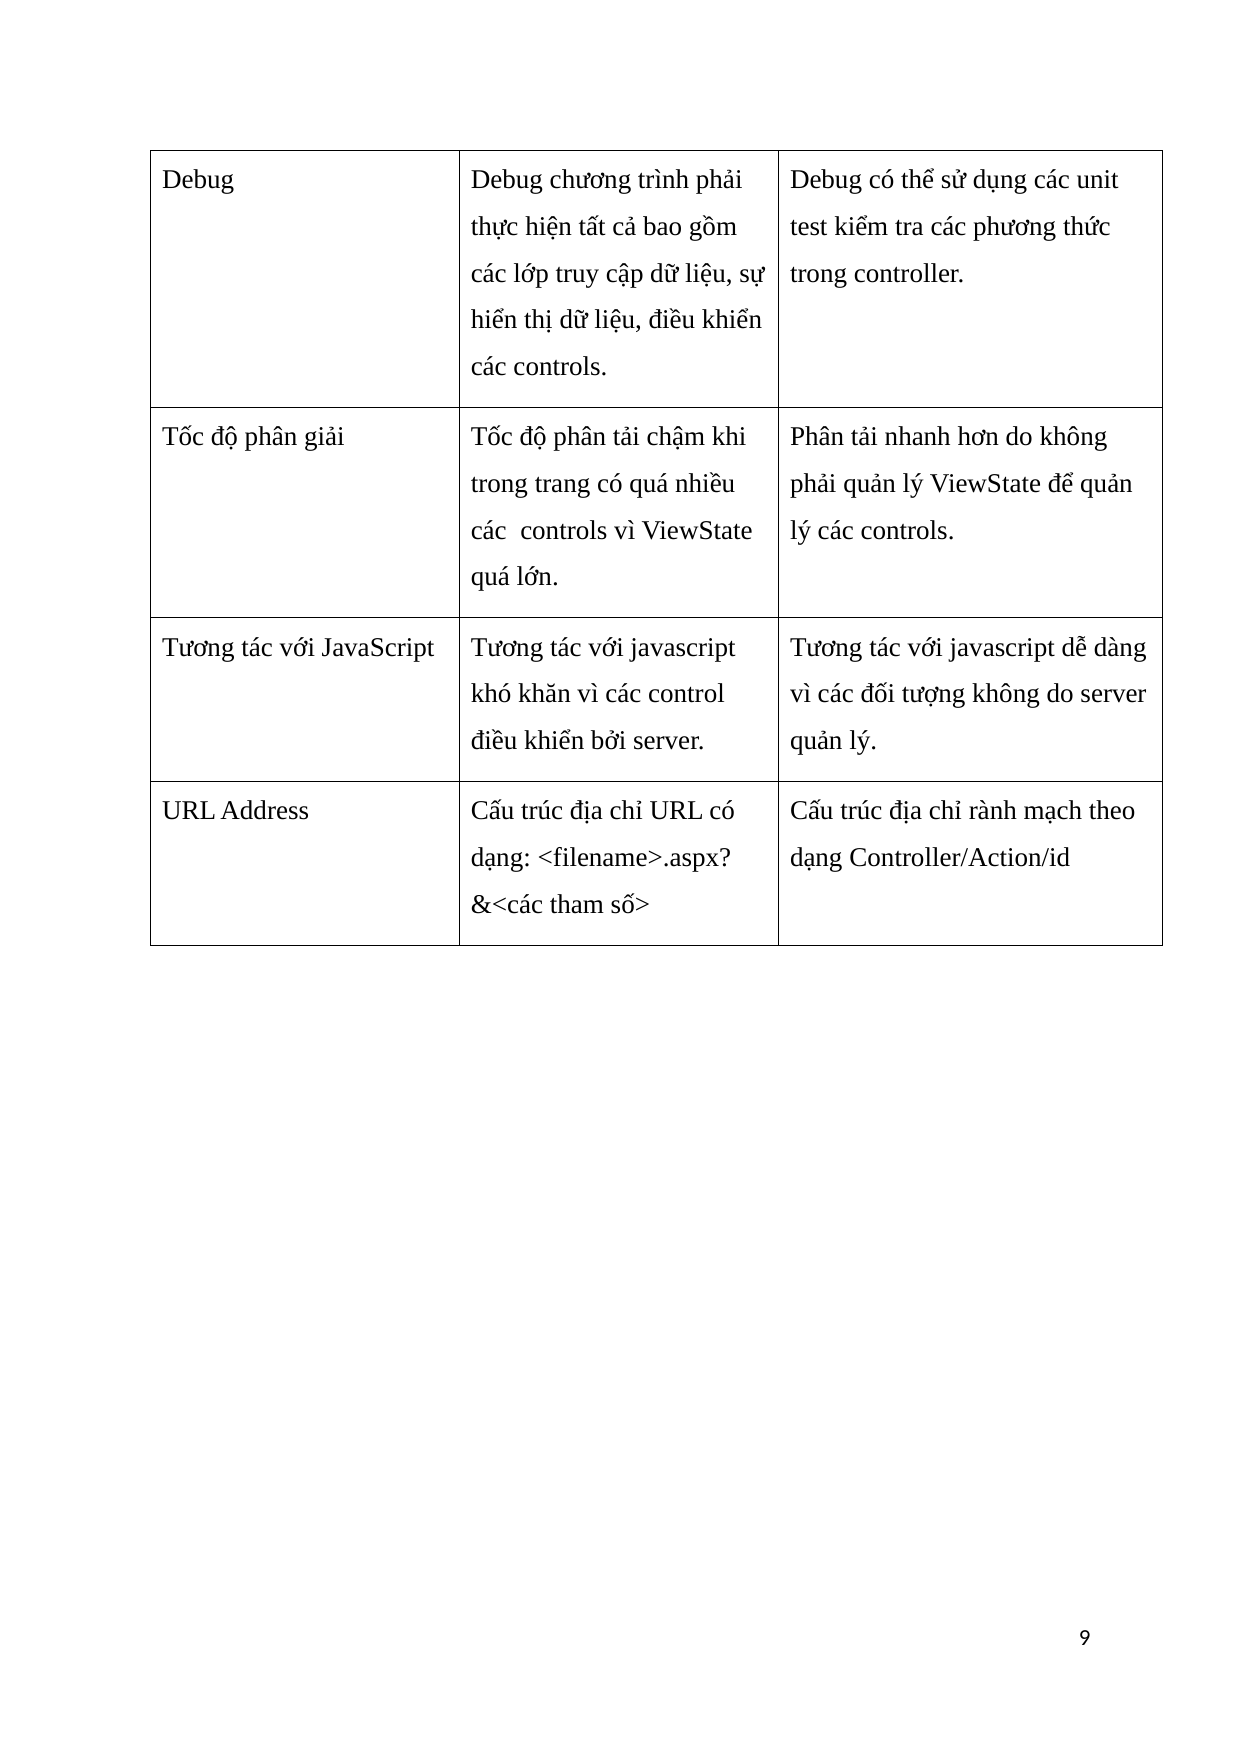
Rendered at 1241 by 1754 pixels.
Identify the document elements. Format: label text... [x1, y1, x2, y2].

table_cell Debug có thể sử dụng các unit test kiểm tra các phương thức trong controller. [779, 151, 1162, 407]
table_cell Cấu trúc địa chỉ rành mạch theo dạng Controller/Action/id [779, 782, 1162, 944]
table_cell URL Address [151, 782, 459, 944]
table_cell Debug chương trình phải thực hiện tất cả bao gồm các lớp truy cập dữ liệu, sự hiển thị dữ liệu, điều khiển các controls. [460, 151, 778, 407]
table_cell Debug [151, 151, 459, 407]
table_cell Tương tác với JavaScript [151, 618, 459, 781]
table_cell Tốc độ phân giải [151, 408, 459, 617]
table_cell Tương tác với javascript khó khăn vì các control điều khiển bởi server. [460, 618, 778, 781]
table_cell Phân tải nhanh hơn do không phải quản lý ViewState để quản lý các controls. [779, 408, 1162, 617]
table_cell Cấu trúc địa chỉ URL có dạng: <filename>.aspx?&<các tham số> [460, 782, 778, 944]
table_cell Tương tác với javascript dễ dàng vì các đối tượng không do server quản lý. [779, 618, 1162, 781]
table_cell Tốc độ phân tải chậm khi trong trang có quá nhiều các controls vì ViewState quá lớn. [460, 408, 778, 617]
